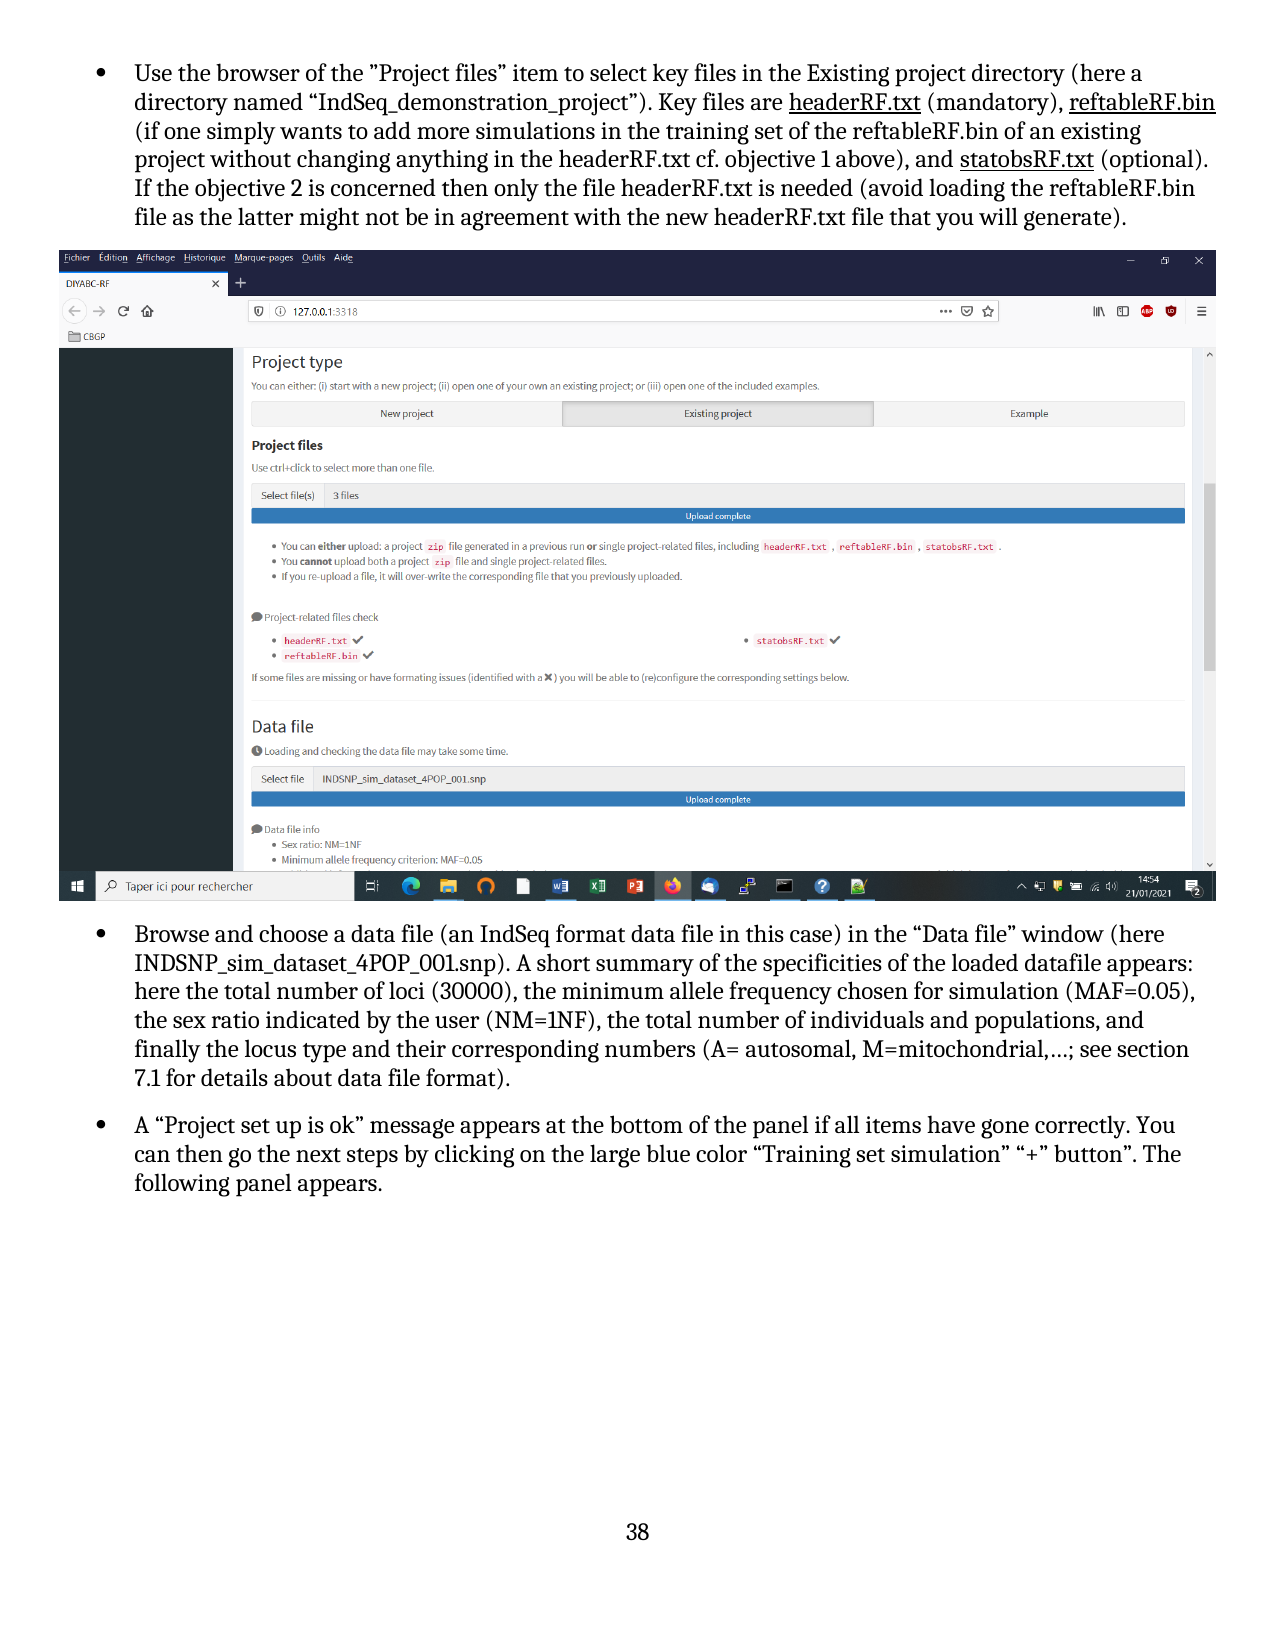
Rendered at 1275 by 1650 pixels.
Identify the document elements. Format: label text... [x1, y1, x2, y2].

picture [59, 250, 1216, 901]
list Browse and choose a data file (an IndSeq format data file in this case) in the “Data file” window (here INDSNP_sim_dataset_4POP_001.snp). A short summary of the specificities of the loaded datafile appears: here the total number of loci (30000), the minimum allele frequency chosen for simulation (MAF=0.05), the sex ratio indicated by the user (NM=1NF), the total number of individuals and populations, and finally the locus type and their corresponding numbers (A= autosomal, M=mitochondrial,…; see section 7.1 for details about data file format). [97, 920, 1216, 1092]
list A “Project set up is ok” message appears at the bottom of the panel if all items have gone correctly. You can then go the next steps by clicking on the large blue color “Training set simulation” “+” button”. The following panel appears. [97, 1111, 1216, 1197]
list Use the browser of the ”Project files” item to select key files in the Existing project directory (here a directory named “IndSeq_demonstration_project”). Key files are headerRF.txt (mandatory), reftableRF.bin (if one simply wants to add more simulations in the training set of the reftableRF.bin of an existing project without changing anything in the headerRF.txt cf. objective 1 above), and statobsRF.txt (optional). If the objective 2 is concerned then only the file headerRF.txt is needed (avoid loading the reftableRF.bin file as the latter might not be in agreement with the new headerRF.txt file that you will generate). [97, 59, 1216, 232]
